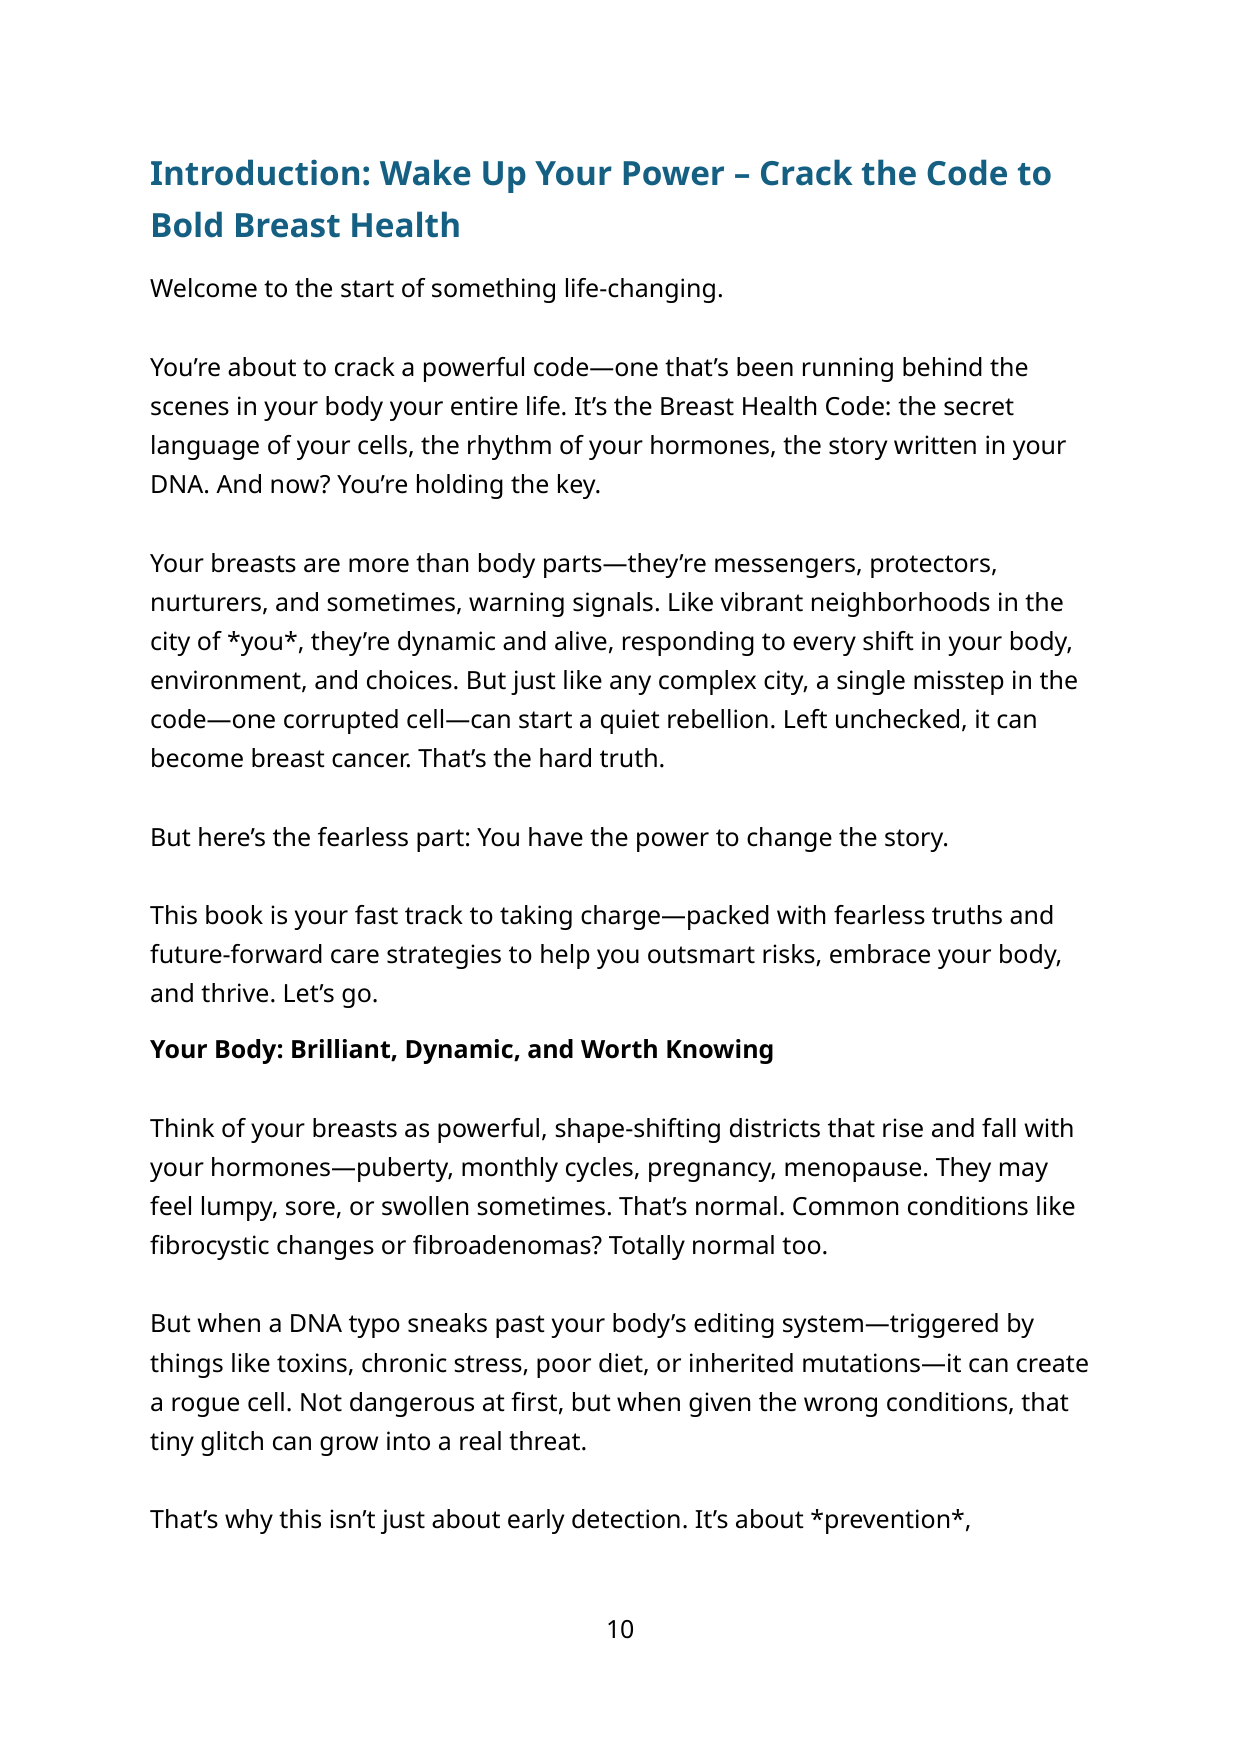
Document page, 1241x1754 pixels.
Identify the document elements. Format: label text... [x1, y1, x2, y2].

text Welcome to the start of something life-changing. You’re about to crack a powerful code—one that’s been running behind the scenes in your body your entire life. It’s the Breast Health Code: the secret language of your cells, the rhythm of your hormones, the story written in your DNA. And now? You’re holding the key. Your breasts are more than body parts—they’re messengers, protectors, nurturers, and sometimes, warning signals. Like vibrant neighborhoods in the city of *you*, they’re dynamic and alive, responding to every shift in your body, environment, and choices. But just like any complex city, a single misstep in the code—one corrupted cell—can start a quiet rebellion. Left unchecked, it can become breast cancer. That’s the hard truth. But here’s the fearless part: You have the power to change the story. This book is your fast track to taking charge—packed with fearless truths and future-forward care strategies to help you outsmart risks, embrace your body, and thrive. Let’s go. [150, 271, 1090, 1010]
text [150, 1032, 1090, 1536]
text Introduction: Wake Up Your Power – Crack the Code to Bold Breast Health [150, 150, 1090, 248]
